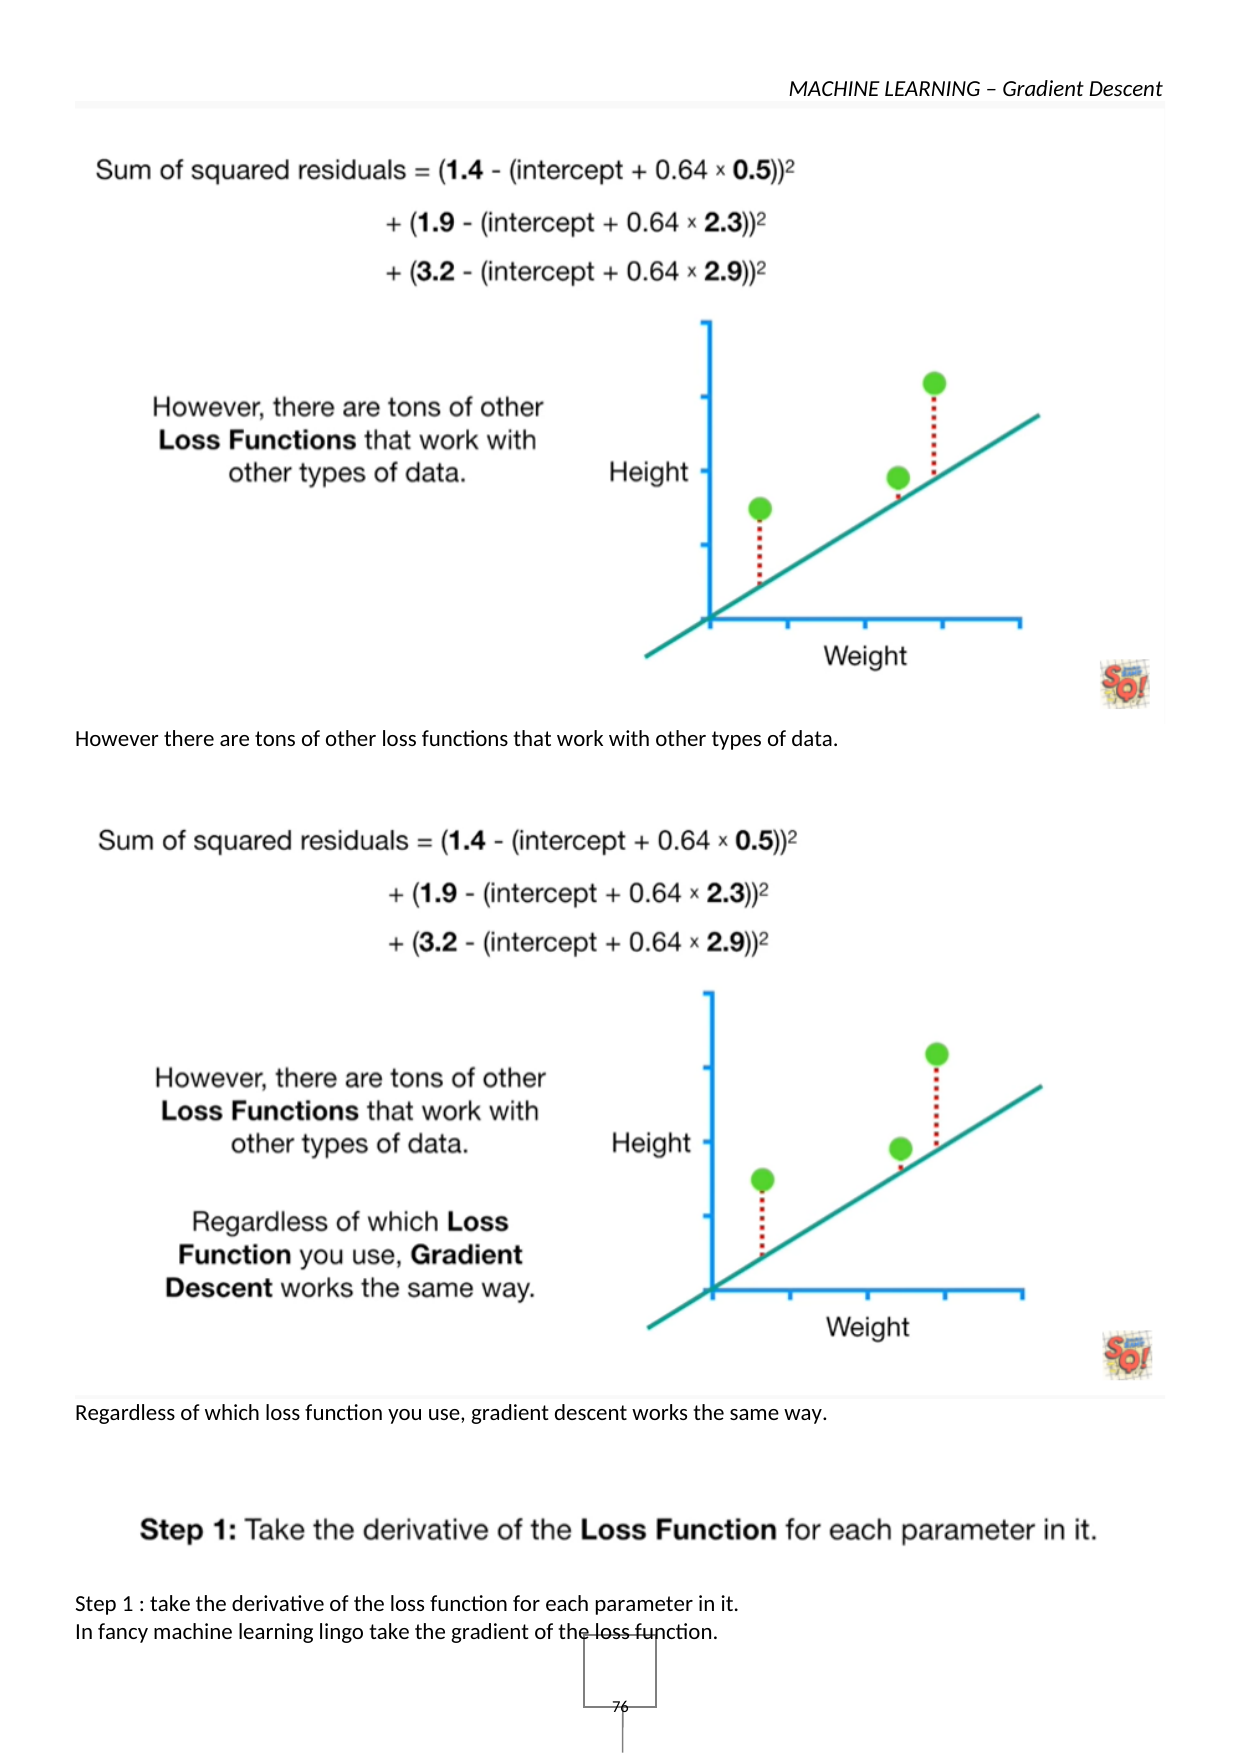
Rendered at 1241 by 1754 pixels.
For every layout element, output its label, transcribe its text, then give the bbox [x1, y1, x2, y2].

picture [75, 1454, 1166, 1589]
text In fancy machine learning lingo take the gradient of the loss function. [75, 1617, 1165, 1645]
text Step 1 : take the derivative of the loss function for each parameter in it. [75, 1589, 1165, 1617]
picture [75, 780, 1166, 1399]
text Regardless of which loss function you use, gradient descent works the same way. [75, 1399, 1165, 1426]
picture [75, 101, 1166, 724]
text However there are tons of other loss functions that work with other types of data. [75, 724, 1165, 752]
